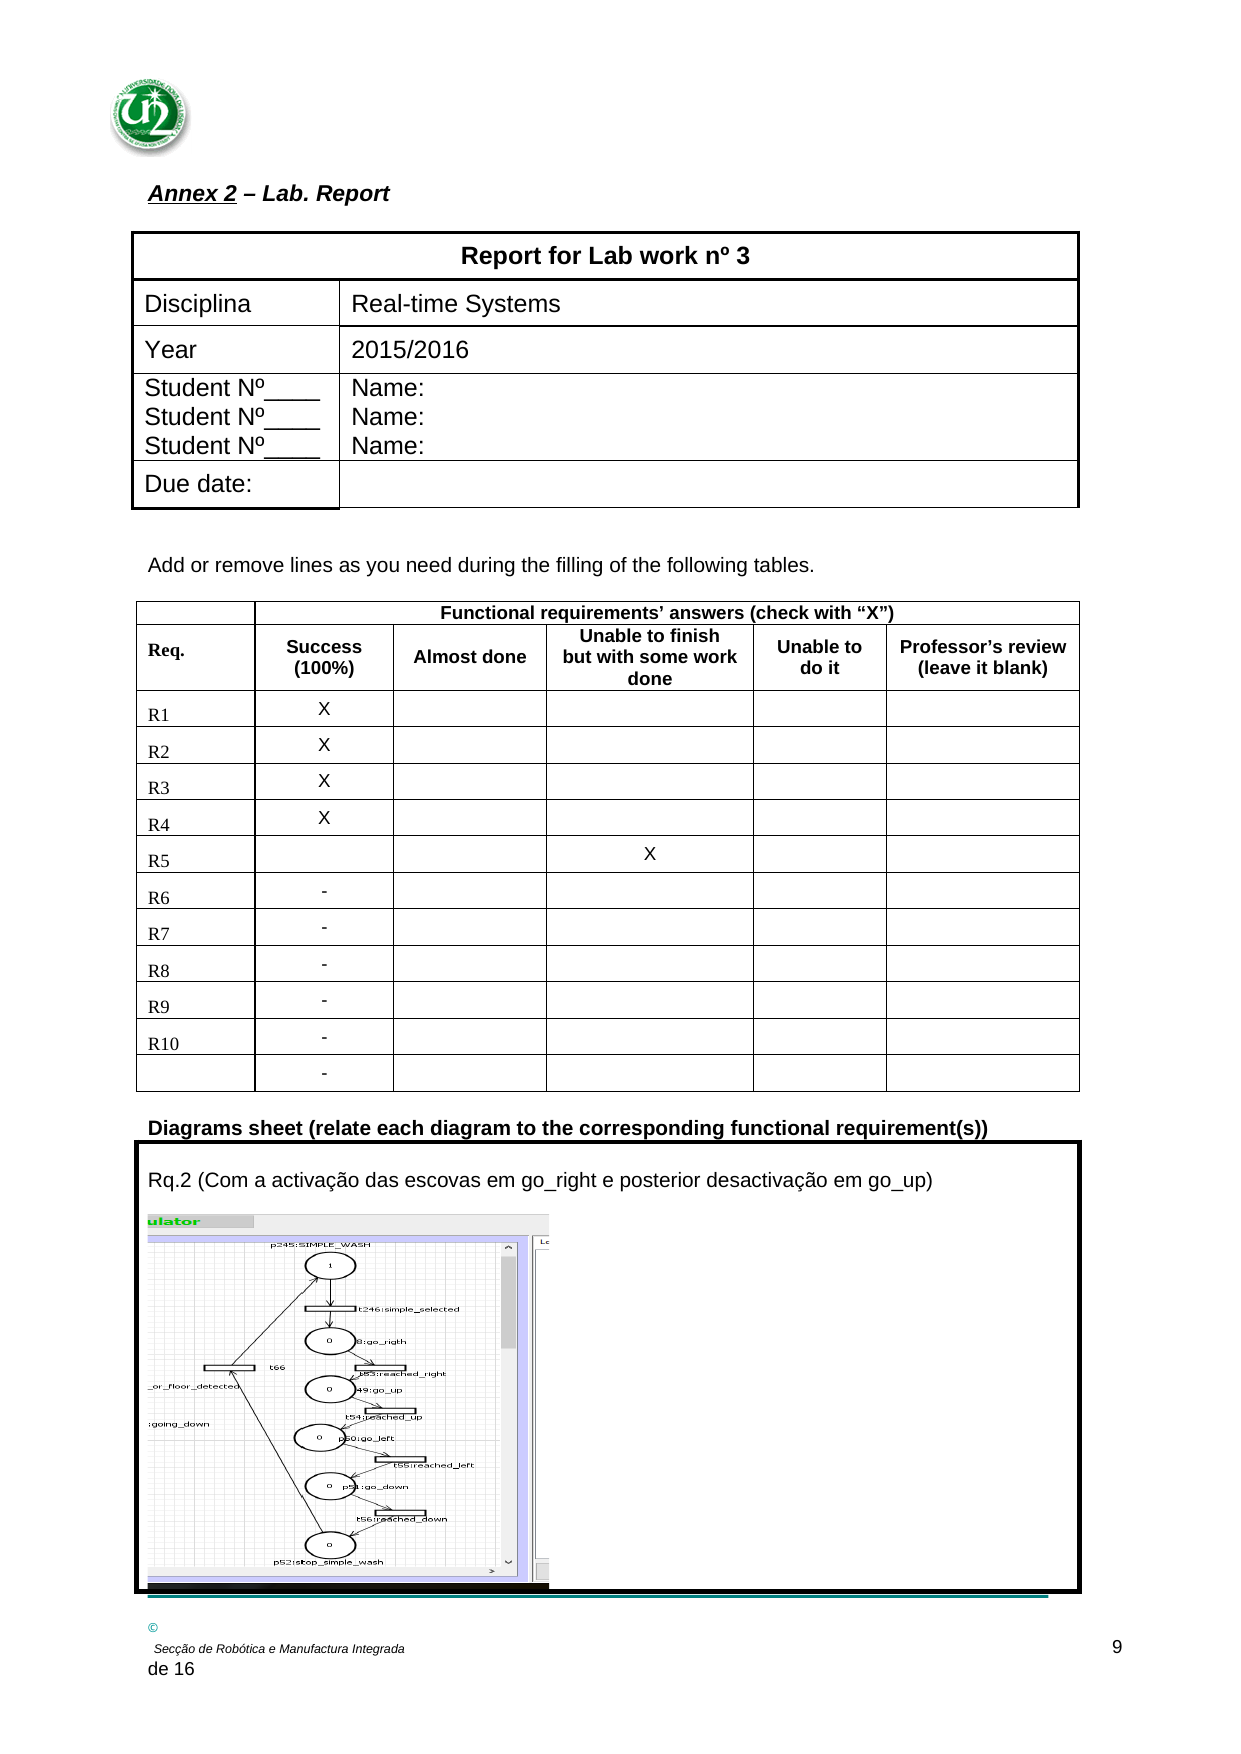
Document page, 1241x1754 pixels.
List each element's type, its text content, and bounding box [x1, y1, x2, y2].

table_cell Year [134, 326, 339, 372]
table_cell [754, 727, 886, 762]
subtitle Annex 2 – Lab. Report [148, 180, 1092, 207]
table_cell [754, 691, 886, 726]
table_cell X [256, 800, 393, 835]
table_cell [547, 1055, 753, 1091]
table_cell [547, 873, 753, 908]
table_cell Success (100%) [256, 625, 393, 689]
table_cell R4 [137, 800, 254, 835]
table_cell [887, 836, 1079, 872]
table_cell [887, 1019, 1079, 1054]
table_cell [887, 727, 1079, 762]
table_cell [394, 873, 546, 908]
text Diagrams sheet (relate each diagram to the corresponding functional requirement(s)) [148, 1116, 1092, 1139]
table_cell Name: Name: Name: [340, 374, 1077, 460]
table_cell [887, 946, 1079, 981]
table_cell R7 [137, 909, 254, 945]
table_cell - [256, 1019, 393, 1054]
table_cell R6 [137, 873, 254, 908]
table_cell X [547, 836, 753, 872]
table_cell R8 [137, 946, 254, 981]
table_cell R10 [137, 1019, 254, 1054]
table_cell [754, 909, 886, 945]
table_cell [754, 982, 886, 1018]
text Add or remove lines as you need during the filling of the following tables. [148, 553, 1092, 577]
table_cell [887, 909, 1079, 945]
table_cell X [256, 727, 393, 762]
table_cell [394, 1019, 546, 1054]
table_cell [394, 1055, 546, 1091]
table_cell R5 [137, 836, 254, 872]
table_cell [754, 1055, 886, 1091]
table_cell R9 [137, 982, 254, 1018]
table_cell [547, 946, 753, 981]
table_cell R2 [137, 727, 254, 762]
table_cell [887, 1055, 1079, 1091]
table_cell Student Nº____ Student Nº____ Student Nº____ [134, 374, 339, 460]
table_header [137, 602, 254, 624]
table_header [139, 1144, 1077, 1589]
table_cell [394, 836, 546, 872]
table_cell - [256, 909, 393, 945]
table_cell Due date: [134, 461, 339, 507]
table_cell Disciplina [134, 281, 339, 325]
table_cell [394, 800, 546, 835]
table_cell [754, 1019, 886, 1054]
table_cell X [256, 691, 393, 726]
table_cell Professor’s review (leave it blank) [887, 625, 1079, 689]
table_cell [394, 764, 546, 799]
table_cell [887, 764, 1079, 799]
table_cell [547, 691, 753, 726]
table_cell X [256, 764, 393, 799]
table_cell [887, 873, 1079, 908]
table_cell [547, 727, 753, 762]
table_cell Req. [137, 625, 254, 689]
table_cell [887, 982, 1079, 1018]
table_cell R1 [137, 691, 254, 726]
table_cell [547, 1019, 753, 1054]
table_cell [137, 1055, 254, 1091]
table_cell [754, 873, 886, 908]
table_cell [754, 946, 886, 981]
table_cell [256, 836, 393, 872]
table_cell Unable to finish but with some work done [547, 625, 753, 689]
table_cell [340, 461, 1077, 507]
table_cell - [256, 982, 393, 1018]
table_cell - [256, 873, 393, 908]
table_cell [754, 836, 886, 872]
table_cell [394, 909, 546, 945]
table_cell 2015/2016 [340, 327, 1077, 372]
table_header Functional requirements’ answers (check with “X”) [256, 602, 1079, 624]
table_cell [754, 764, 886, 799]
table_cell [547, 909, 753, 945]
table_cell Almost done [394, 625, 546, 689]
table_cell [394, 982, 546, 1018]
table_cell [887, 691, 1079, 726]
picture [147, 1192, 550, 1589]
table_cell - [256, 946, 393, 981]
table_header Report for Lab work nº 3 [134, 234, 1077, 278]
table_cell [547, 982, 753, 1018]
table_cell - [256, 1055, 393, 1091]
table_cell [887, 800, 1079, 835]
table_cell [394, 946, 546, 981]
table_cell [547, 800, 753, 835]
table_cell Unable to do it [754, 625, 886, 689]
table_cell [394, 691, 546, 726]
table_cell [547, 764, 753, 799]
table_cell [754, 800, 886, 835]
table_cell Real-time Systems [340, 281, 1077, 325]
table_cell [394, 727, 546, 762]
table_cell R3 [137, 764, 254, 799]
